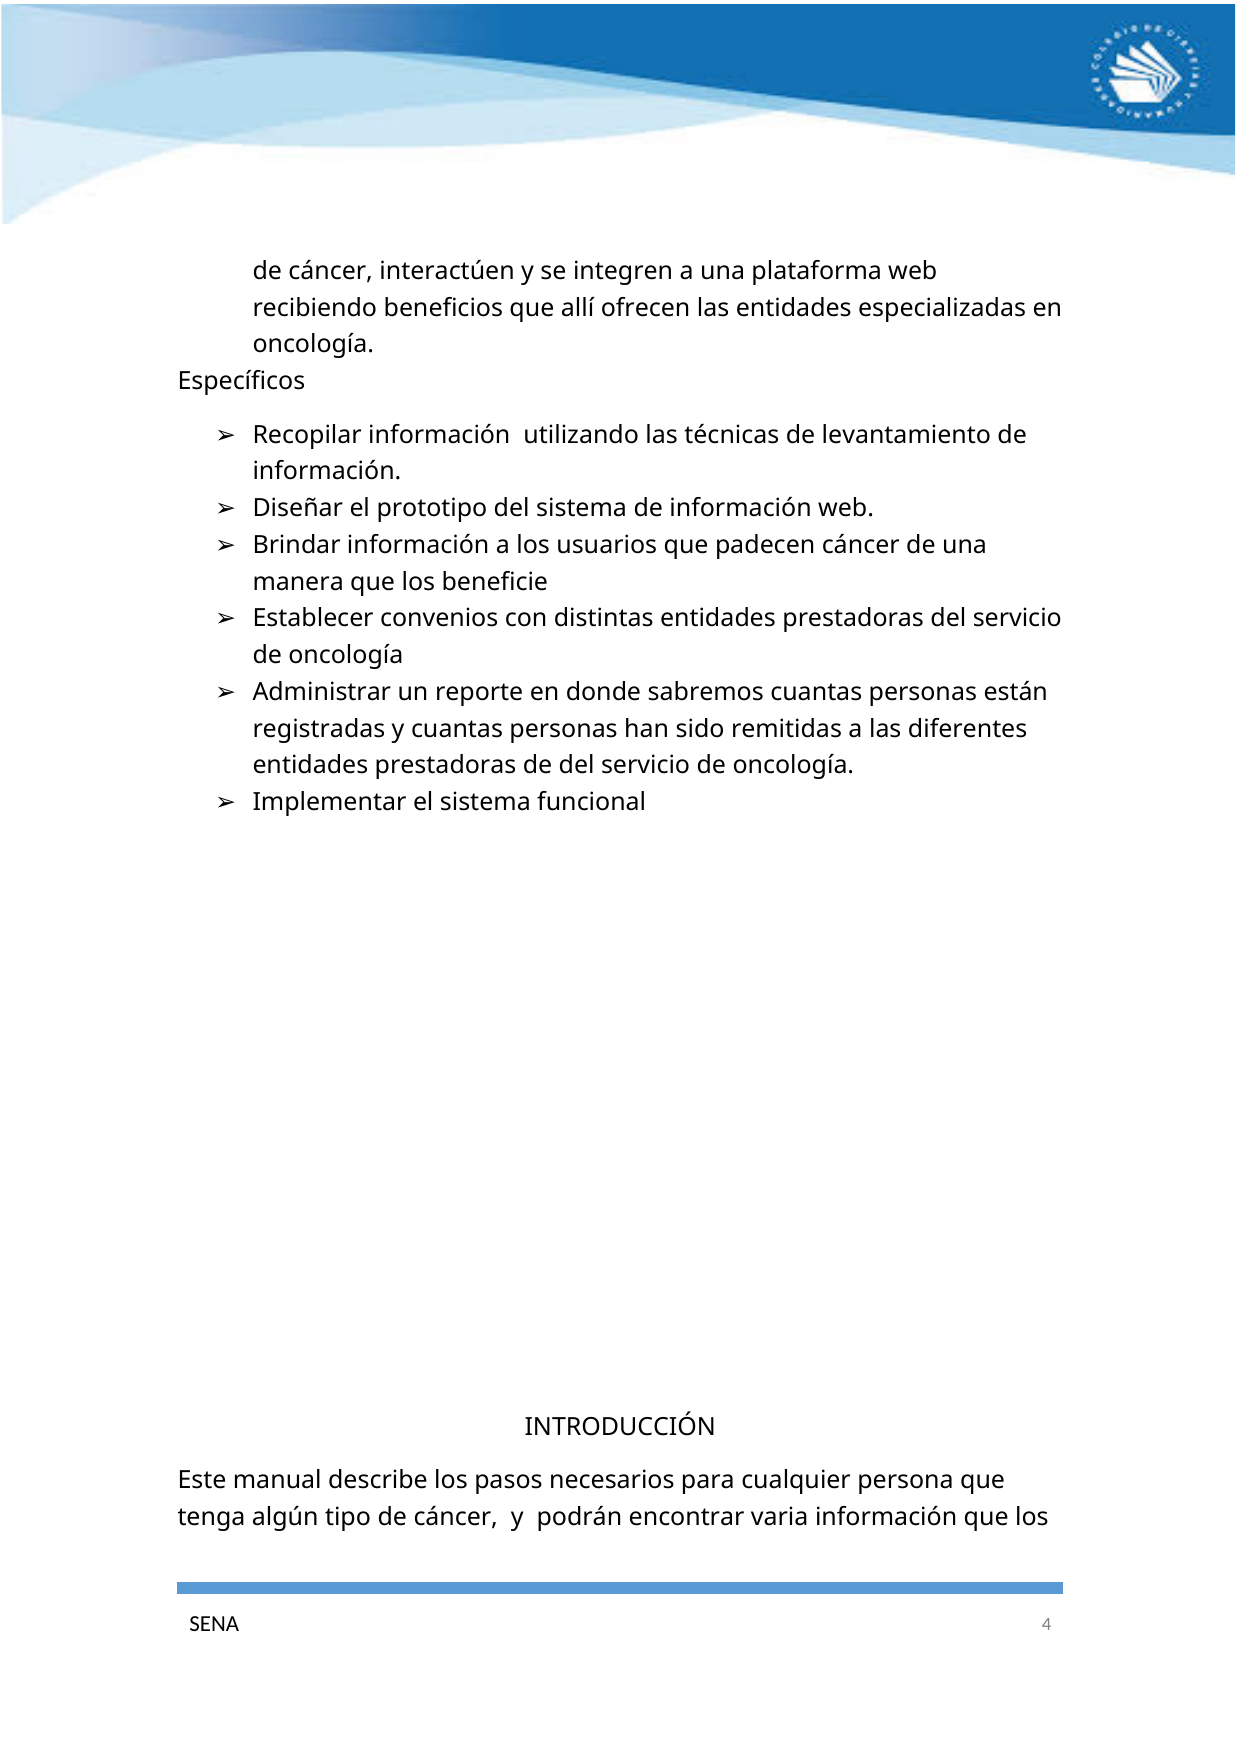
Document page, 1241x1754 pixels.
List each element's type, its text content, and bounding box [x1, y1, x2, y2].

list Diseñar el prototipo del sistema de información web. [215, 490, 1063, 524]
list Administrar un reporte en donde sabremos cuantas personas están registradas y cuantas personas han sido remitidas a las diferentes entidades prestadoras de del servicio de oncología. [215, 674, 1063, 781]
list Establecer convenios con distintas entidades prestadoras del servicio de oncología [215, 600, 1063, 671]
list Brindar información a los usuarios que padecen cáncer de una manera que los beneficie [215, 527, 1063, 597]
text INTRODUCCIÓN [177, 1408, 1063, 1443]
list Recopilar información utilizando las técnicas de levantamiento de información. [215, 416, 1063, 487]
list Implementar el sistema funcional [215, 784, 1063, 818]
picture [1, 4, 1236, 224]
text Específicos [177, 363, 1063, 397]
